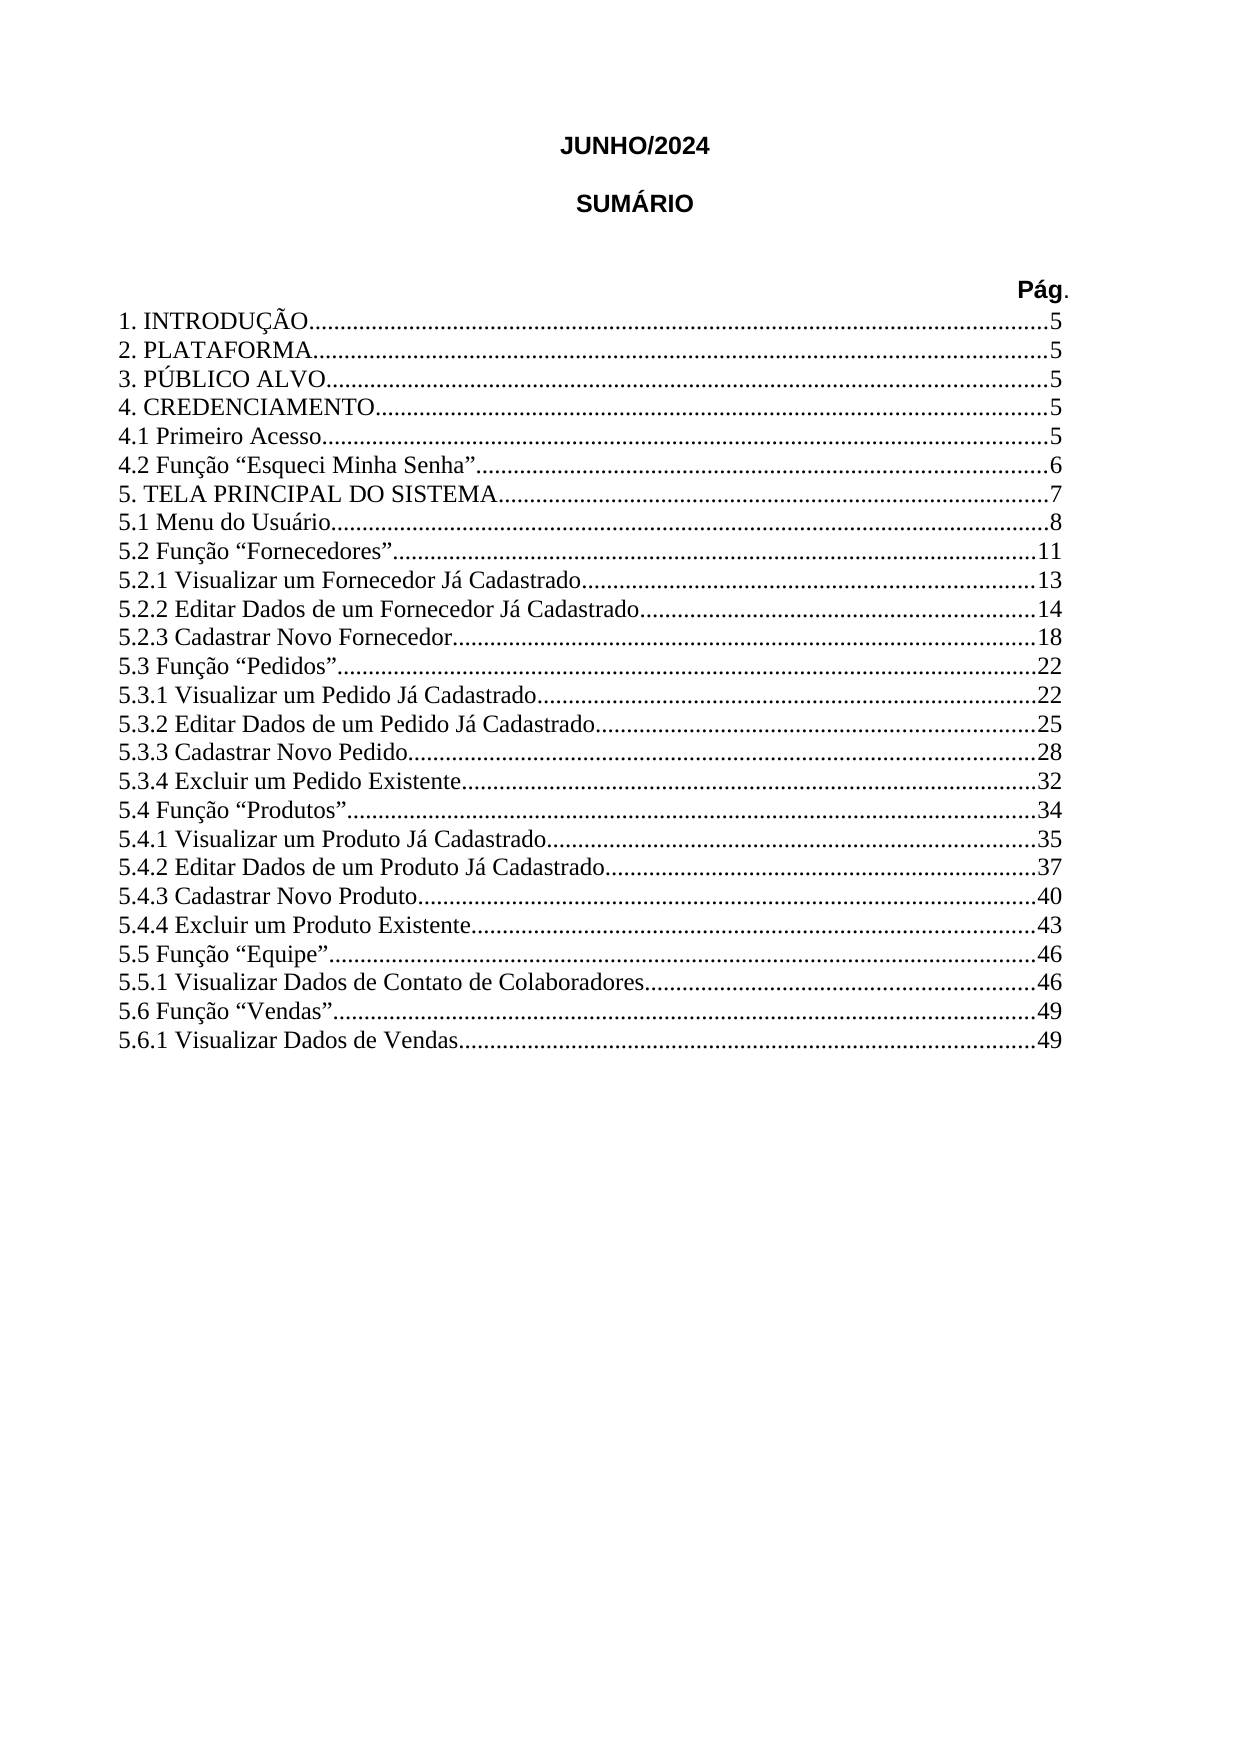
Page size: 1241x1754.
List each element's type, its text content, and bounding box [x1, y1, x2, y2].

text SUMÁRIO [118, 189, 1152, 218]
text JUNHO/2024 [118, 131, 1152, 160]
